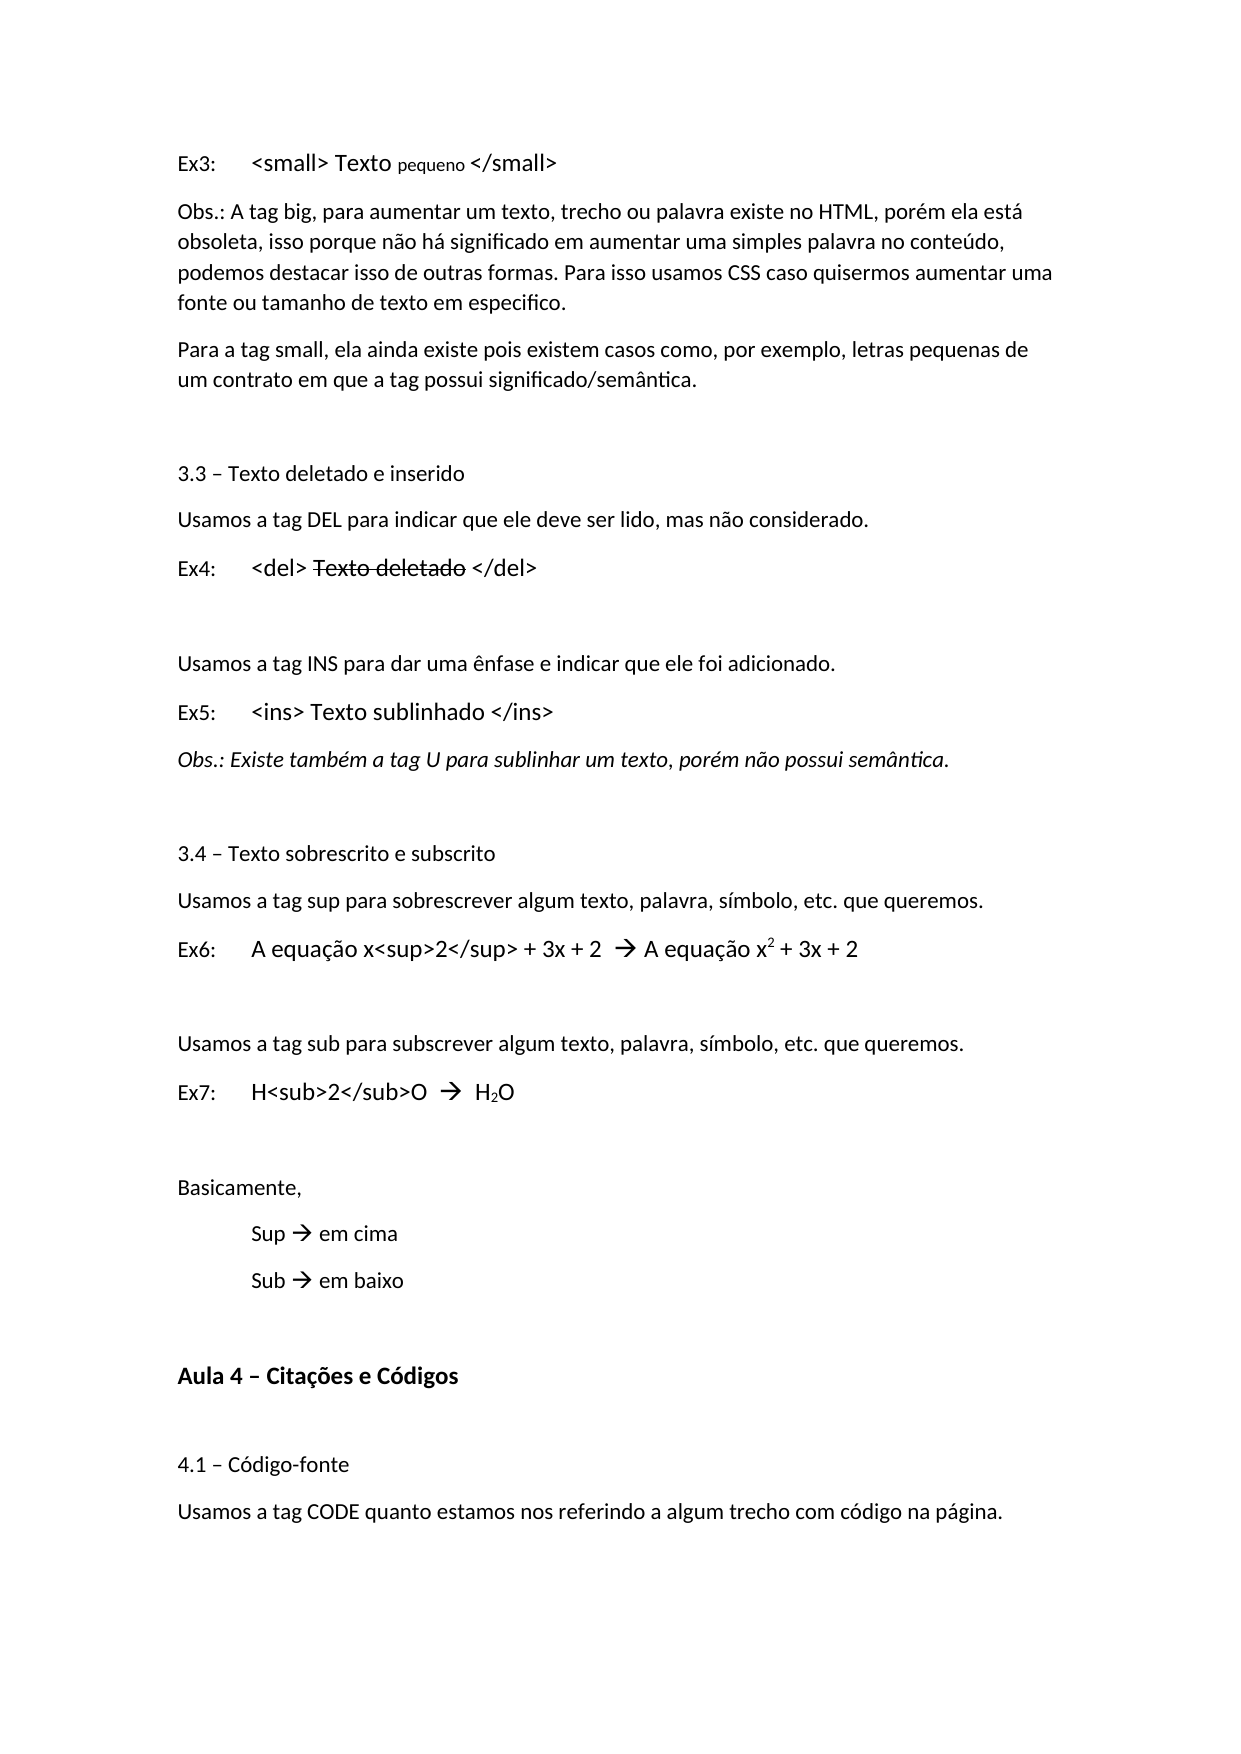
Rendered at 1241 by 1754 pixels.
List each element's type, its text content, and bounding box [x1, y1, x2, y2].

text Ex4: <del> Texto deletado </del> [177, 552, 1063, 583]
text Usamos a tag sub para subscrever algum texto, palavra, símbolo, etc. que queremos. [177, 1029, 1063, 1057]
text 3.4 – Texto sobrescrito e subscrito [177, 839, 1063, 867]
subtitle Aula 4 – Citações e Códigos [177, 1360, 1063, 1391]
text 3.3 – Texto deletado e inserido [177, 459, 1063, 487]
text Obs.: Existe também a tag U para sublinhar um texto, porém não possui semântica. [177, 745, 1063, 773]
text Basicamente, [177, 1173, 1063, 1201]
text Obs.: A tag big, para aumentar um texto, trecho ou palavra existe no HTML, porém ela está obsoleta, isso porque não há significado em aumentar uma simples palavra no conteúdo, podemos destacar isso de outras formas. Para isso usamos CSS caso quisermos aumentar uma fonte ou tamanho de texto em especifico. [177, 197, 1063, 316]
text Usamos a tag DEL para indicar que ele deve ser lido, mas não considerado. [177, 506, 1063, 533]
text Sup em cima [177, 1219, 1063, 1247]
text Usamos a tag sup para sobrescrever algum texto, palavra, símbolo, etc. que queremos. [177, 886, 1063, 914]
text 4.1 – Código-fonte [177, 1450, 1063, 1478]
text Sub em baixo [177, 1266, 1063, 1294]
text Ex7: H<sub>2</sub>O H2O [177, 1076, 1063, 1107]
text Ex3: <small> Texto pequeno </small> [177, 148, 1063, 178]
text Ex5: <ins> Texto sublinhado </ins> [177, 696, 1063, 726]
text Usamos a tag CODE quanto estamos nos referindo a algum trecho com código na página. [177, 1497, 1063, 1525]
text Para a tag small, ela ainda existe pois existem casos como, por exemplo, letras pequenas de um contrato em que a tag possui significado/semântica. [177, 335, 1063, 393]
text Ex6: A equação x<sup>2</sup> + 3x + 2 A equação x2 + 3x + 2 [177, 933, 1063, 963]
text Usamos a tag INS para dar uma ênfase e indicar que ele foi adicionado. [177, 649, 1063, 677]
